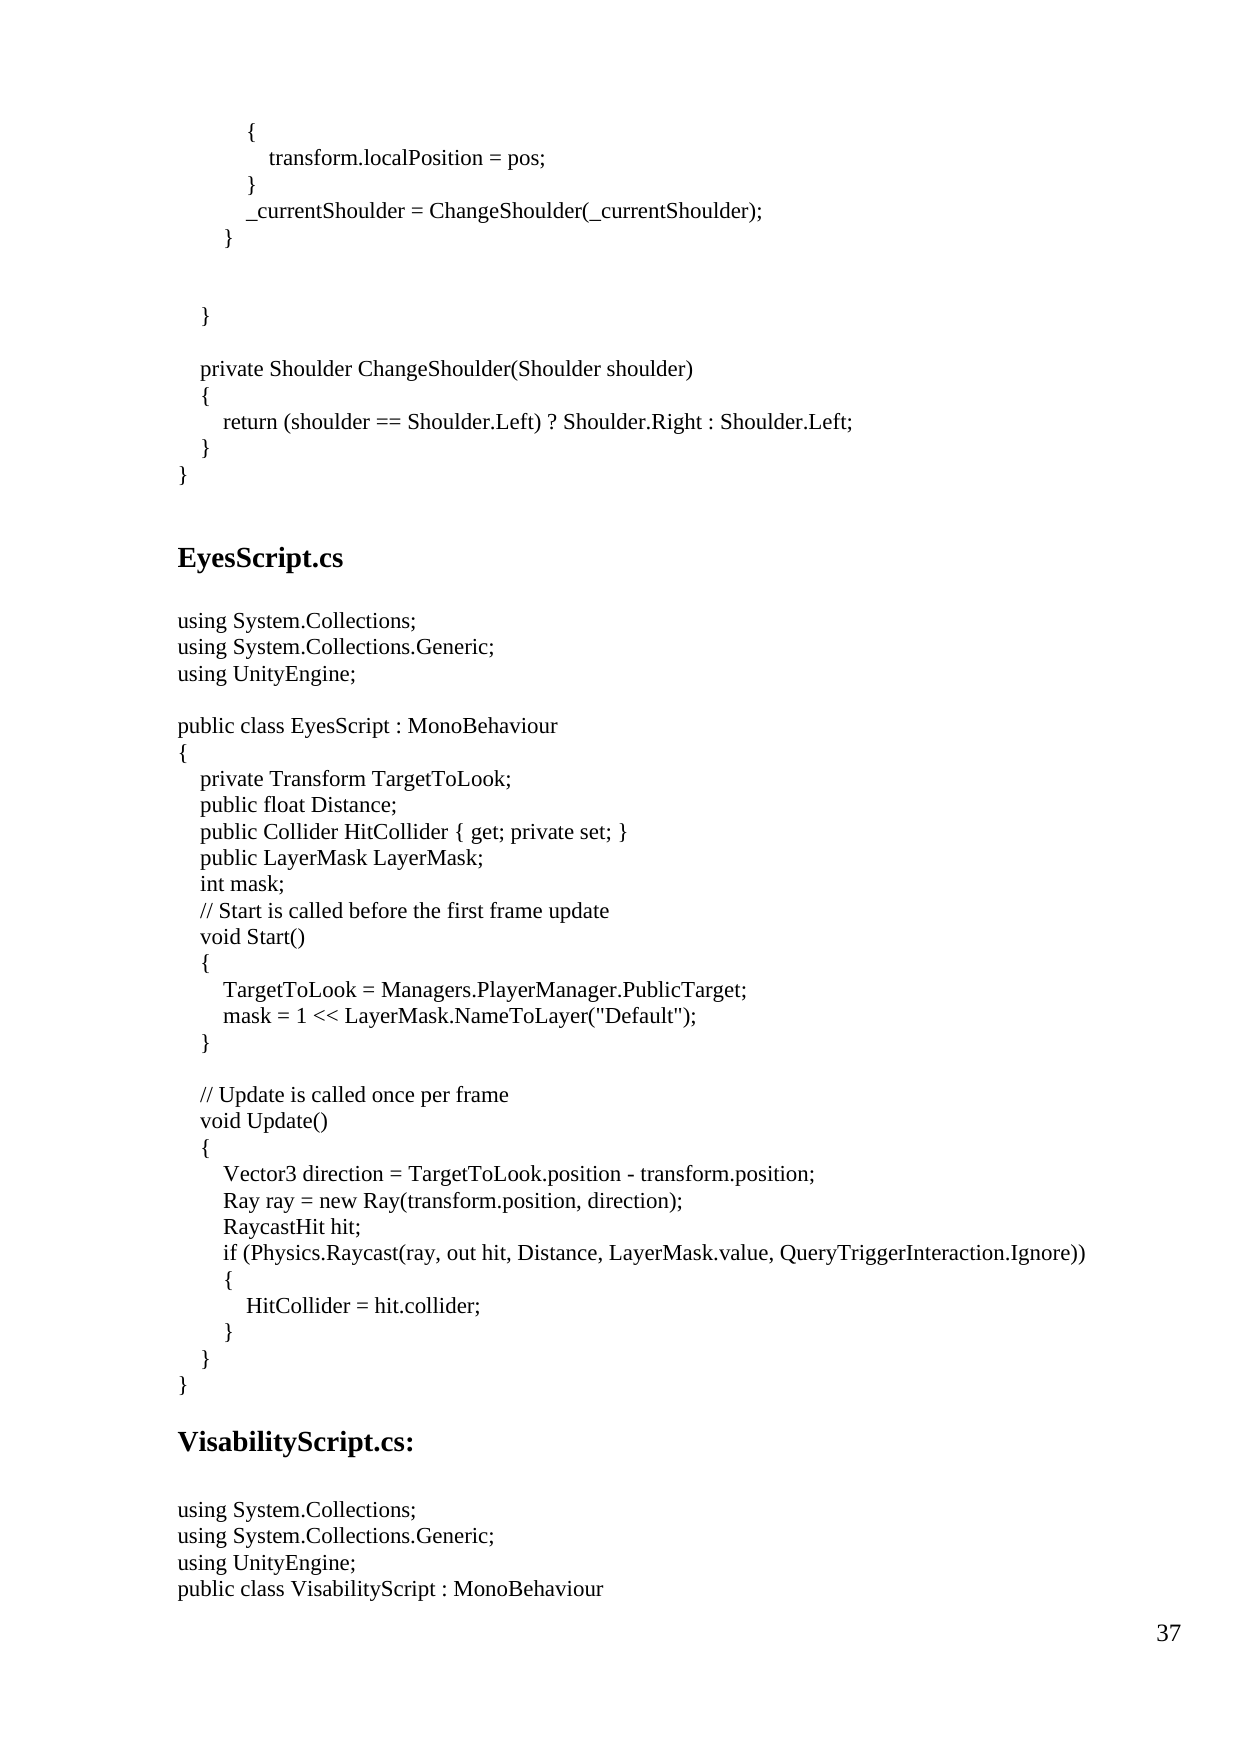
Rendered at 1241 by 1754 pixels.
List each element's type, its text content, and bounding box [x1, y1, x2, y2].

text { [177, 118, 1181, 144]
text } [177, 1318, 1181, 1345]
text } [177, 223, 1181, 250]
text using System.Collections.Generic; [177, 633, 1181, 659]
text transform.localPosition = pos; [177, 144, 1181, 171]
text public Collider HitCollider { get; private set; } [177, 818, 1181, 844]
text _currentShoulder = ChangeShoulder(_currentShoulder); [177, 197, 1181, 223]
text } [177, 1028, 1181, 1055]
text if (Physics.Raycast(ray, out hit, Distance, LayerMask.value, QueryTriggerInteraction.Ignore)) [177, 1239, 1181, 1266]
text void Update() [177, 1108, 1181, 1134]
text } [177, 1345, 1181, 1371]
text { [177, 382, 1181, 408]
text { [177, 949, 1181, 976]
text return (shoulder == Shoulder.Left) ? Shoulder.Right : Shoulder.Left; [177, 408, 1181, 434]
text RaycastHit hit; [177, 1213, 1181, 1239]
text private Transform TargetToLook; [177, 765, 1181, 791]
text private Shoulder ChangeShoulder(Shoulder shoulder) [177, 355, 1181, 382]
text EyesScript.cs [177, 540, 1181, 573]
text void Start() [177, 923, 1181, 949]
text using UnityEngine; [177, 1549, 1181, 1575]
text public class EyesScript : MonoBehaviour [177, 712, 1181, 739]
text Ray ray = new Ray(transform.position, direction); [177, 1187, 1181, 1213]
text public float Distance; [177, 791, 1181, 818]
text // Update is called once per frame [177, 1081, 1181, 1108]
text public class VisabilityScript : MonoBehaviour [177, 1575, 1181, 1602]
text mask = 1 << LayerMask.NameToLayer("Default"); [177, 1002, 1181, 1028]
text using System.Collections.Generic; [177, 1522, 1181, 1549]
text using System.Collections; [177, 1496, 1181, 1522]
text } [177, 434, 1181, 461]
text } [177, 461, 1181, 487]
text { [177, 1266, 1181, 1292]
text } [177, 303, 1181, 329]
text HitCollider = hit.collider; [177, 1292, 1181, 1318]
text int mask; [177, 870, 1181, 897]
text using System.Collections; [177, 607, 1181, 633]
text // Start is called before the first frame update [177, 897, 1181, 923]
text { [177, 739, 1181, 765]
text using UnityEngine; [177, 659, 1181, 686]
text Vector3 direction = TargetToLook.position - transform.position; [177, 1160, 1181, 1187]
text public LayerMask LayerMask; [177, 844, 1181, 870]
text } [177, 171, 1181, 197]
text TargetToLook = Managers.PlayerManager.PublicTarget; [177, 976, 1181, 1002]
text } [177, 1371, 1181, 1397]
text { [177, 1134, 1181, 1160]
text VisabilityScript.cs: [177, 1424, 1181, 1457]
